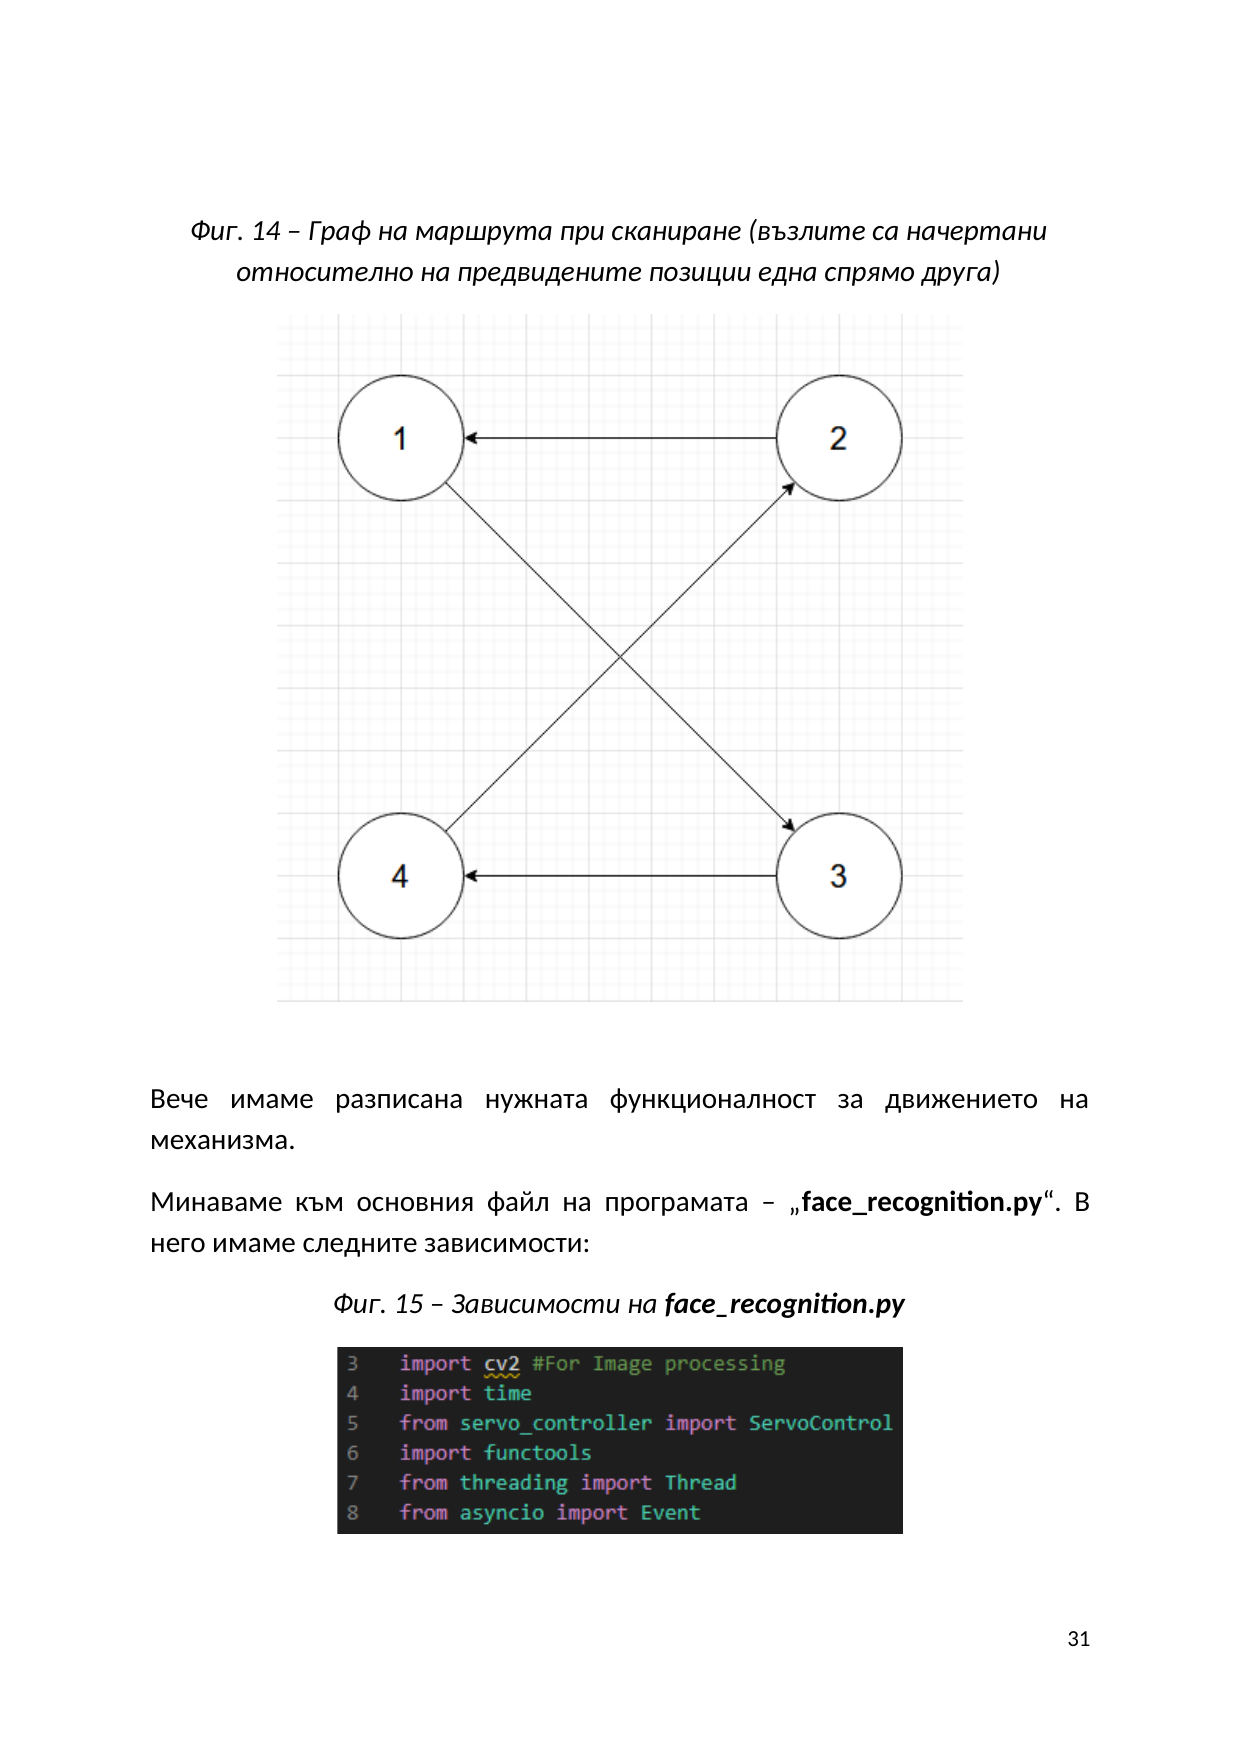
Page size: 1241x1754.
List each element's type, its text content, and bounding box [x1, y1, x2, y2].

text Вече имаме разписана нужната функционалност за движението на механизма. [150, 1080, 1090, 1157]
picture [337, 1347, 903, 1534]
picture [277, 314, 964, 1002]
text Фиг. 15 – Зависимости на face_recognition.py [150, 1286, 1090, 1321]
text Минаваме към основния файл на програмата – „face_recognition.py“. В него имаме следните зависимости: [150, 1183, 1090, 1259]
text Фиг. 14 – Граф на маршрута при сканиране (възлите са начертани относително на предвидените позиции една спрямо друга) [150, 212, 1090, 288]
